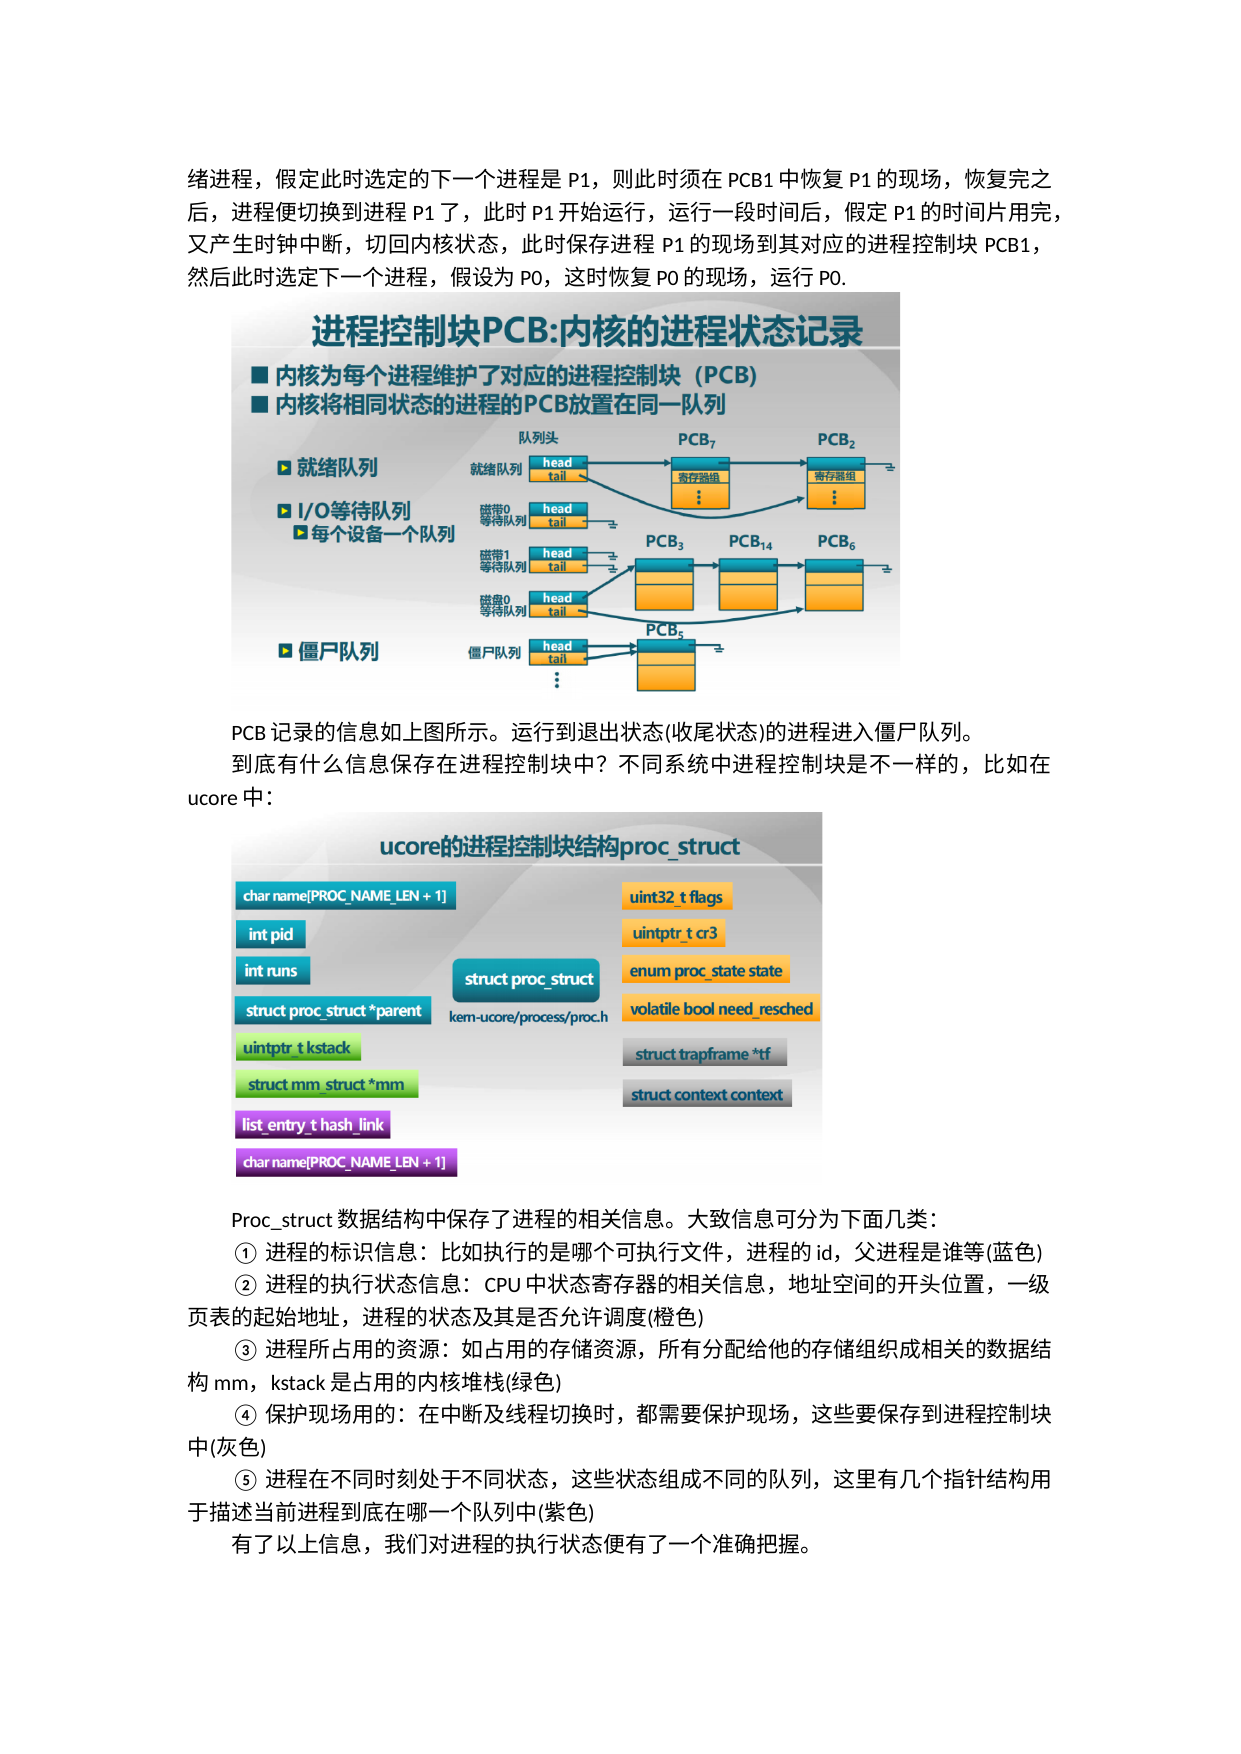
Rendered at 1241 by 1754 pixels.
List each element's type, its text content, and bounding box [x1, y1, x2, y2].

text 到底有什么信息保存在进程控制块中？不同系统中进程控制块是不一样的，比如在ucore中： [187, 747, 1053, 812]
text ④保护现场用的：在中断及线程切换时，都需要保护现场，这些要保存到进程控制块中(灰色) [187, 1397, 1053, 1462]
text PCB记录的信息如上图所示。运行到退出状态(收尾状态)的进程进入僵尸队列。 [187, 714, 1053, 747]
text ③进程所占用的资源：如占用的存储资源，所有分配给他的存储组织成相关的数据结构mm，kstack是占用的内核堆栈(绿色) [187, 1332, 1053, 1397]
text 有了以上信息，我们对进程的执行状态便有了一个准确把握。 [187, 1527, 1053, 1559]
text ①进程的标识信息：比如执行的是哪个可执行文件，进程的id，父进程是谁等(蓝色) [187, 1234, 1053, 1267]
text ②进程的执行状态信息：CPU中状态寄存器的相关信息，地址空间的开头位置，一级页表的起始地址，进程的状态及其是否允许调度(橙色) [187, 1267, 1053, 1332]
picture [231, 812, 823, 1187]
text Proc_struct数据结构中保存了进程的相关信息。大致信息可分为下面几类： [187, 1202, 1053, 1234]
picture [231, 292, 901, 711]
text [187, 162, 1053, 292]
text ⑤进程在不同时刻处于不同状态，这些状态组成不同的队列，这里有几个指针结构用于描述当前进程到底在哪一个队列中(紫色) [187, 1462, 1053, 1527]
